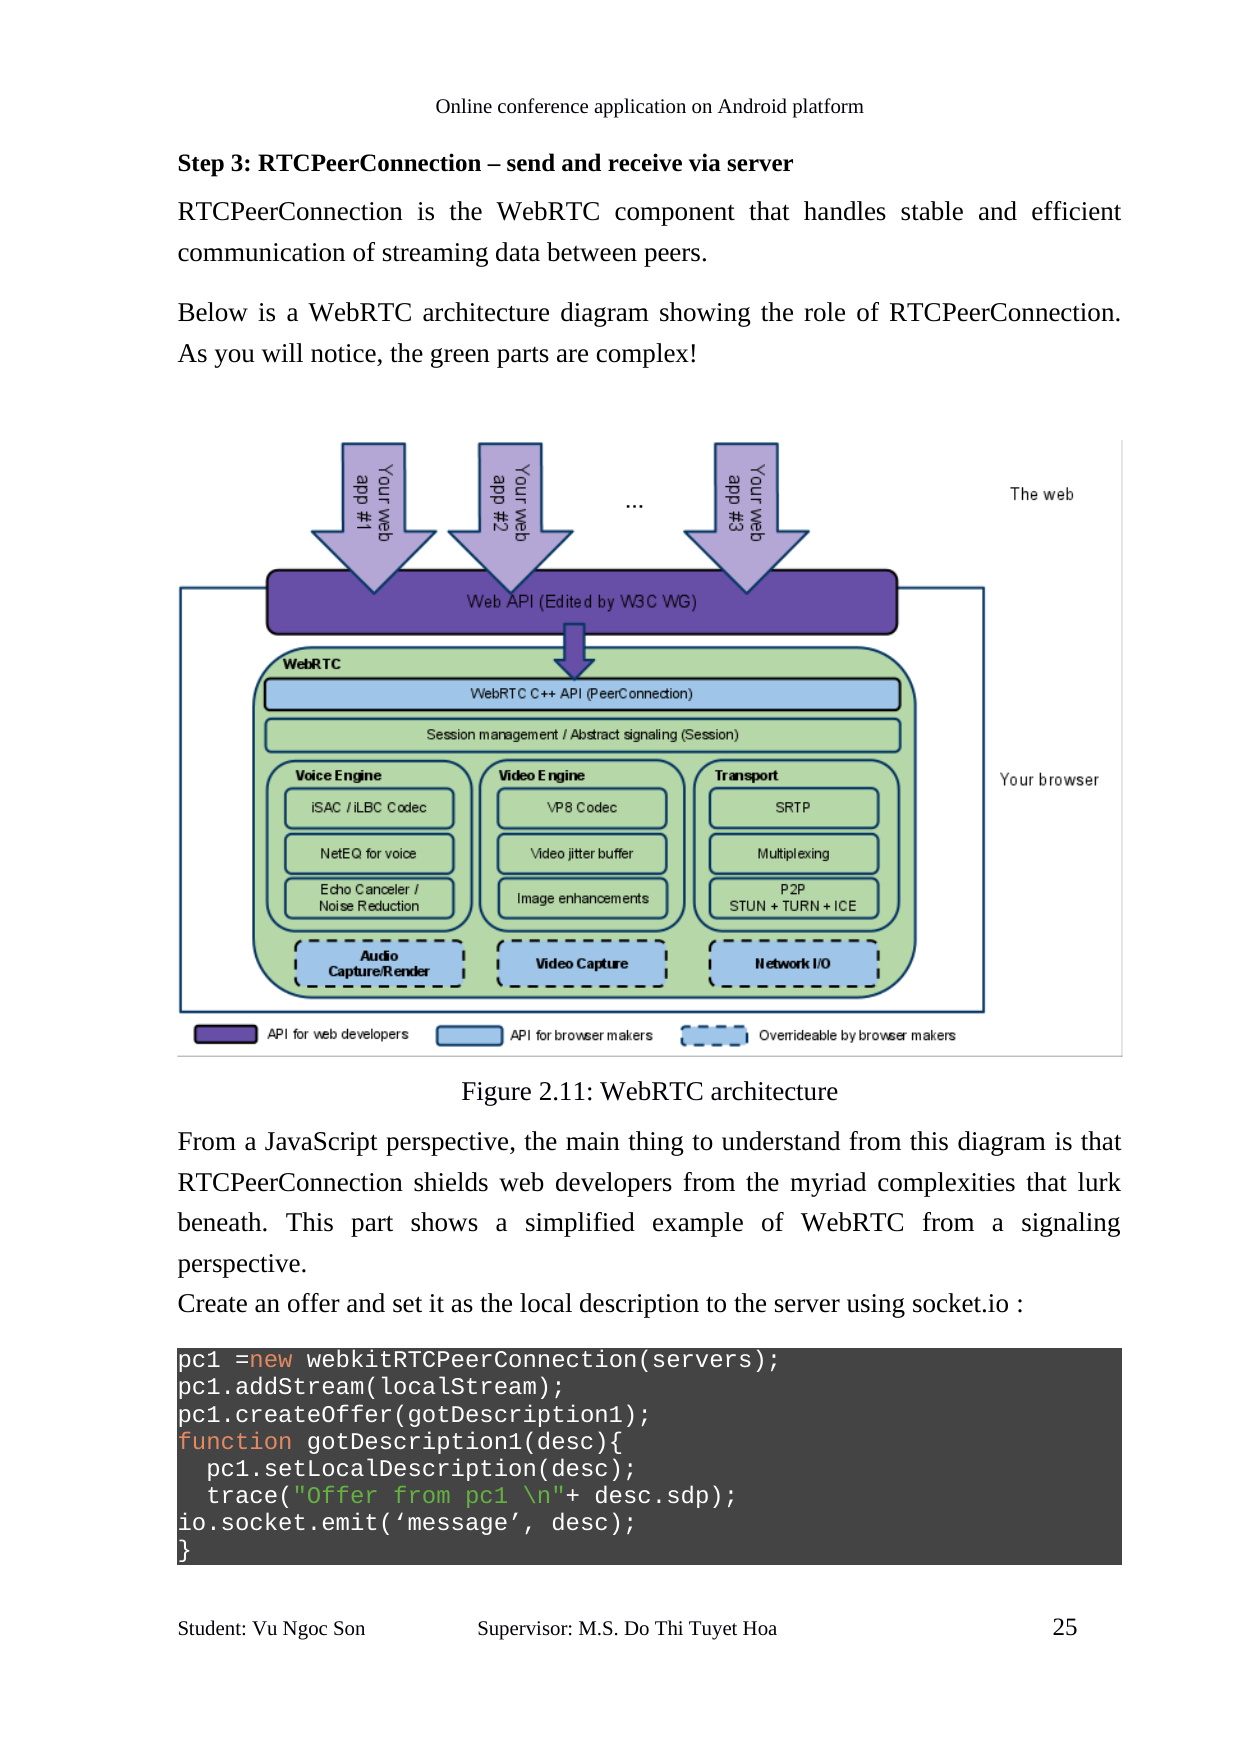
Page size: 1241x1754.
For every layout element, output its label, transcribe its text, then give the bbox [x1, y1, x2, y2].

text pc1 =new webkitRTCPeerConnection(servers); pc1.addStream(localStream); pc1.createOffer(gotDescription1); function gotDescription1(desc){ pc1.setLocalDescription(desc); trace("Offer from pc1 \n"+ desc.sdp); io.socket.emit(‘message’, desc); } [177, 1348, 1122, 1565]
text Step 3: RTCPeerConnection – send and receive via server [177, 148, 1122, 176]
text RTCPeerConnection is the WebRTC component that handles stable and efficient communication of streaming data between peers. [177, 195, 1122, 267]
text Below is a WebRTC architecture diagram showing the role of RTCPeerConnection. As you will notice, the green parts are complex! [177, 296, 1122, 368]
text From a JavaScript perspective, the main thing to understand from this diagram is that RTCPeerConnection shields web developers from the myriad complexities that lurk beneath. This part shows a simplified example of WebRTC from a signaling perspective. Create an offer and set it as the local description to the server using socket.io : [177, 1126, 1122, 1318]
picture [177, 440, 1123, 1057]
